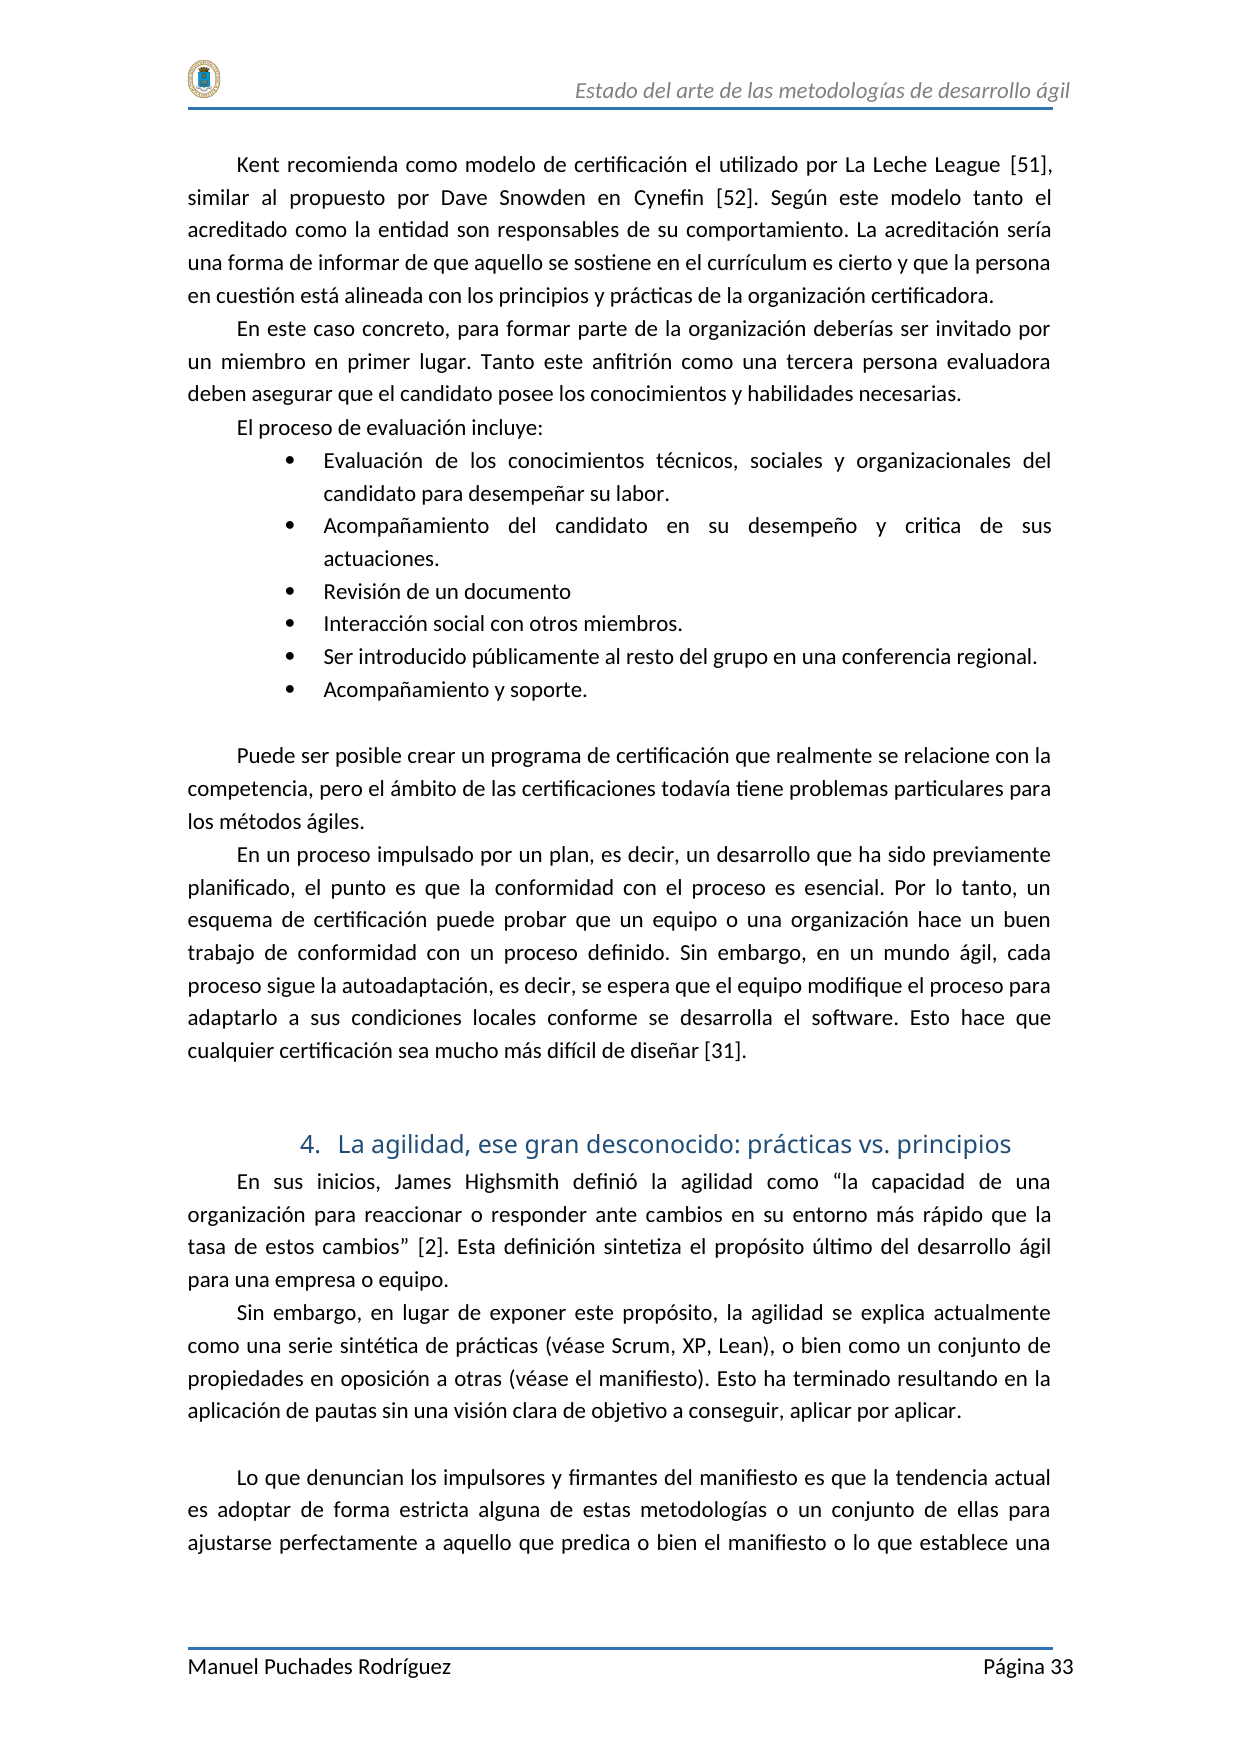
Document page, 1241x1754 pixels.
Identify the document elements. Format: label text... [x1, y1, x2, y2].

list Ser introducido públicamente al resto del grupo en una conferencia regional. [286, 642, 1053, 670]
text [187, 1463, 1053, 1556]
text En sus inicios, James Highsmith definió la agilidad como “la capacidad de una organización para reaccionar o responder ante cambios en su entorno más rápido que la tasa de estos cambios” . Esta definición sintetiza el propósito último del desarrollo ágil para una empresa o equipo. [187, 1167, 1053, 1293]
list Acompañamiento del candidato en su desempeño y critica de sus actuaciones. [286, 511, 1053, 572]
subtitle La agilidad, ese gran desconocido: prácticas vs. principios [300, 1127, 1053, 1161]
text Kent recomienda como modelo de certificación el utilizado por La Leche League , similar al propuesto por Dave Snowden en Cynefin . Según este modelo tanto el acreditado como la entidad son responsables de su comportamiento. La acreditación sería una forma de informar de que aquello se sostiene en el currículum es cierto y que la persona en cuestión está alineada con los principios y prácticas de la organización certificadora. [187, 150, 1053, 309]
text Puede ser posible crear un programa de certificación que realmente se relacione con la competencia, pero el ámbito de las certificaciones todavía tiene problemas particulares para los métodos ágiles. [187, 741, 1053, 835]
text Sin embargo, en lugar de exponer este propósito, la agilidad se explica actualmente como una serie sintética de prácticas (véase Scrum, XP, Lean), o bien como un conjunto de propiedades en oposición a otras (véase el manifiesto). Esto ha terminado resultando en la aplicación de pautas sin una visión clara de objetivo a conseguir, aplicar por aplicar. [187, 1298, 1053, 1424]
picture [187, 59, 221, 99]
text En un proceso impulsado por un plan, es decir, un desarrollo que ha sido previamente planificado, el punto es que la conformidad con el proceso es esencial. Por lo tanto, un esquema de certificación puede probar que un equipo o una organización hace un buen trabajo de conformidad con un proceso definido. Sin embargo, en un mundo ágil, cada proceso sigue la autoadaptación, es decir, se espera que el equipo modifique el proceso para adaptarlo a sus condiciones locales conforme se desarrolla el software. Esto hace que cualquier certificación sea mucho más difícil de diseñar [31]. [187, 840, 1053, 1064]
list Evaluación de los conocimientos técnicos, sociales y organizacionales del candidato para desempeñar su labor. [286, 446, 1053, 507]
list Revisión de un documento [286, 577, 1053, 605]
text El proceso de evaluación incluye: [187, 413, 1053, 441]
list Interacción social con otros miembros. [286, 609, 1053, 637]
list Acompañamiento y soporte. [286, 675, 1053, 703]
text En este caso concreto, para formar parte de la organización deberías ser invitado por un miembro en primer lugar. Tanto este anfitrión como una tercera persona evaluadora deben asegurar que el candidato posee los conocimientos y habilidades necesarias. [187, 314, 1053, 407]
